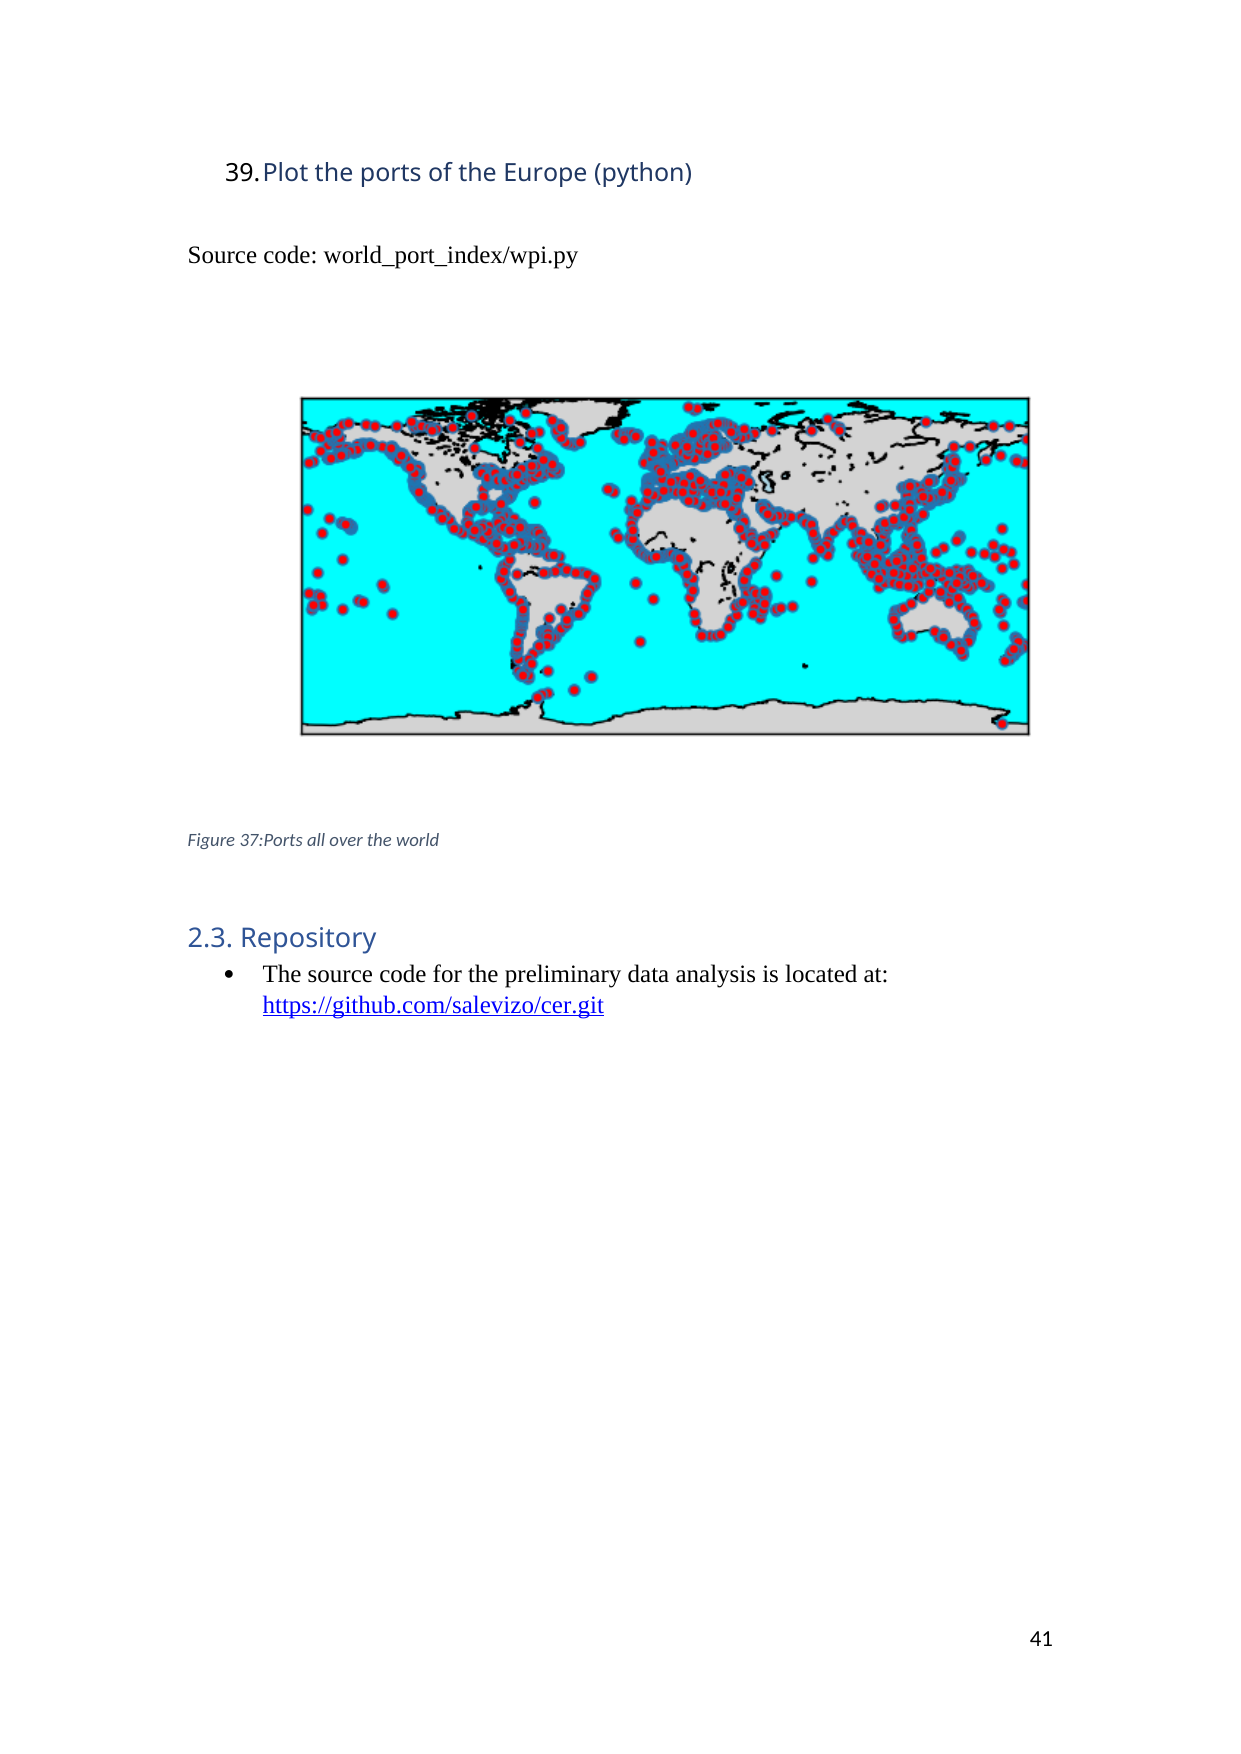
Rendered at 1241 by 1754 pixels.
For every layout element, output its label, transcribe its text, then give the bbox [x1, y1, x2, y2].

text Figure 37:Ports all over the world [187, 828, 1053, 851]
subtitle Plot the ports of the Europe (python) [225, 154, 1053, 188]
list The source code for the preliminary data analysis is located at: [225, 959, 1053, 987]
picture [187, 288, 1053, 810]
text Source code: world_port_index/wpi.py [187, 241, 1053, 269]
subtitle 2.3. Repository [187, 919, 1053, 956]
list https://github.com/salevizo/cer.git [262, 990, 1053, 1018]
